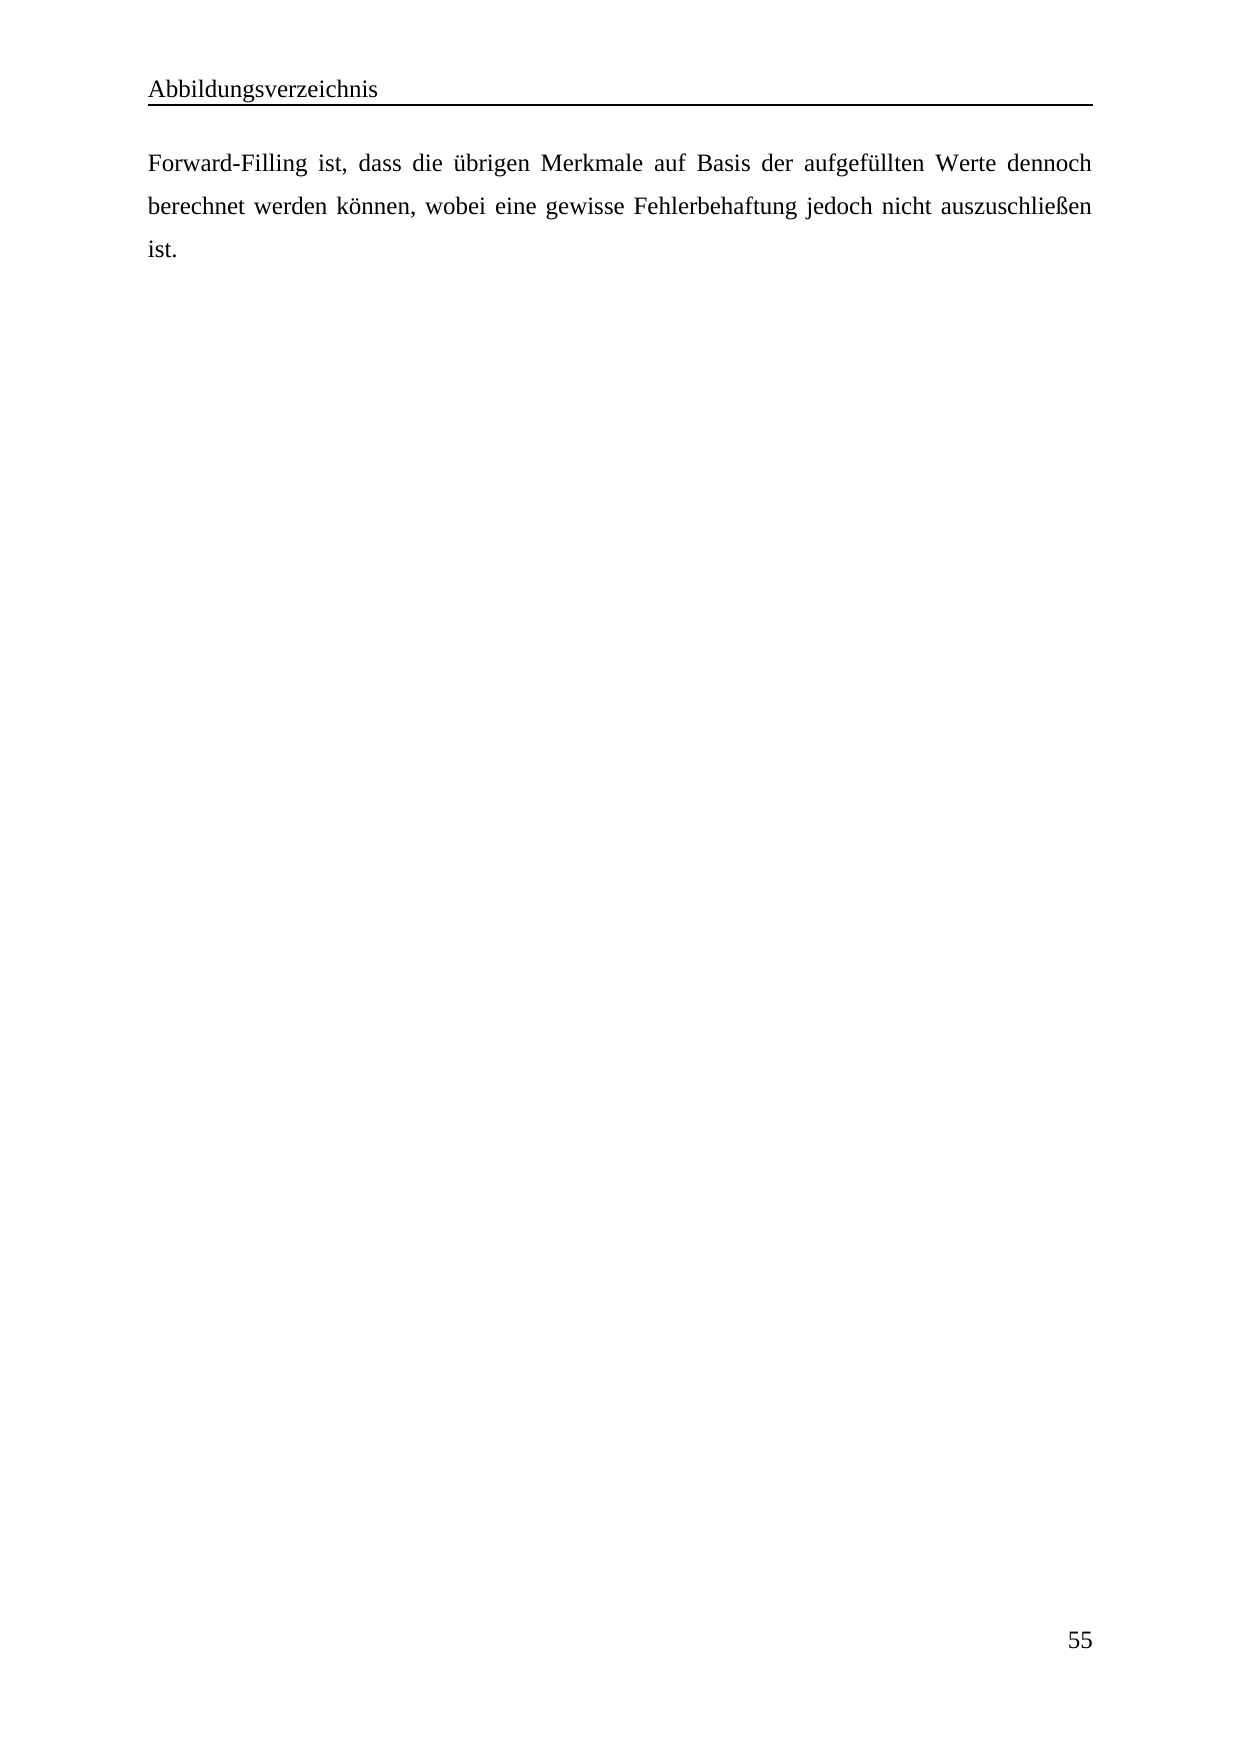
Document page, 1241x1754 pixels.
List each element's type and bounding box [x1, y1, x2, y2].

text [148, 148, 1093, 263]
